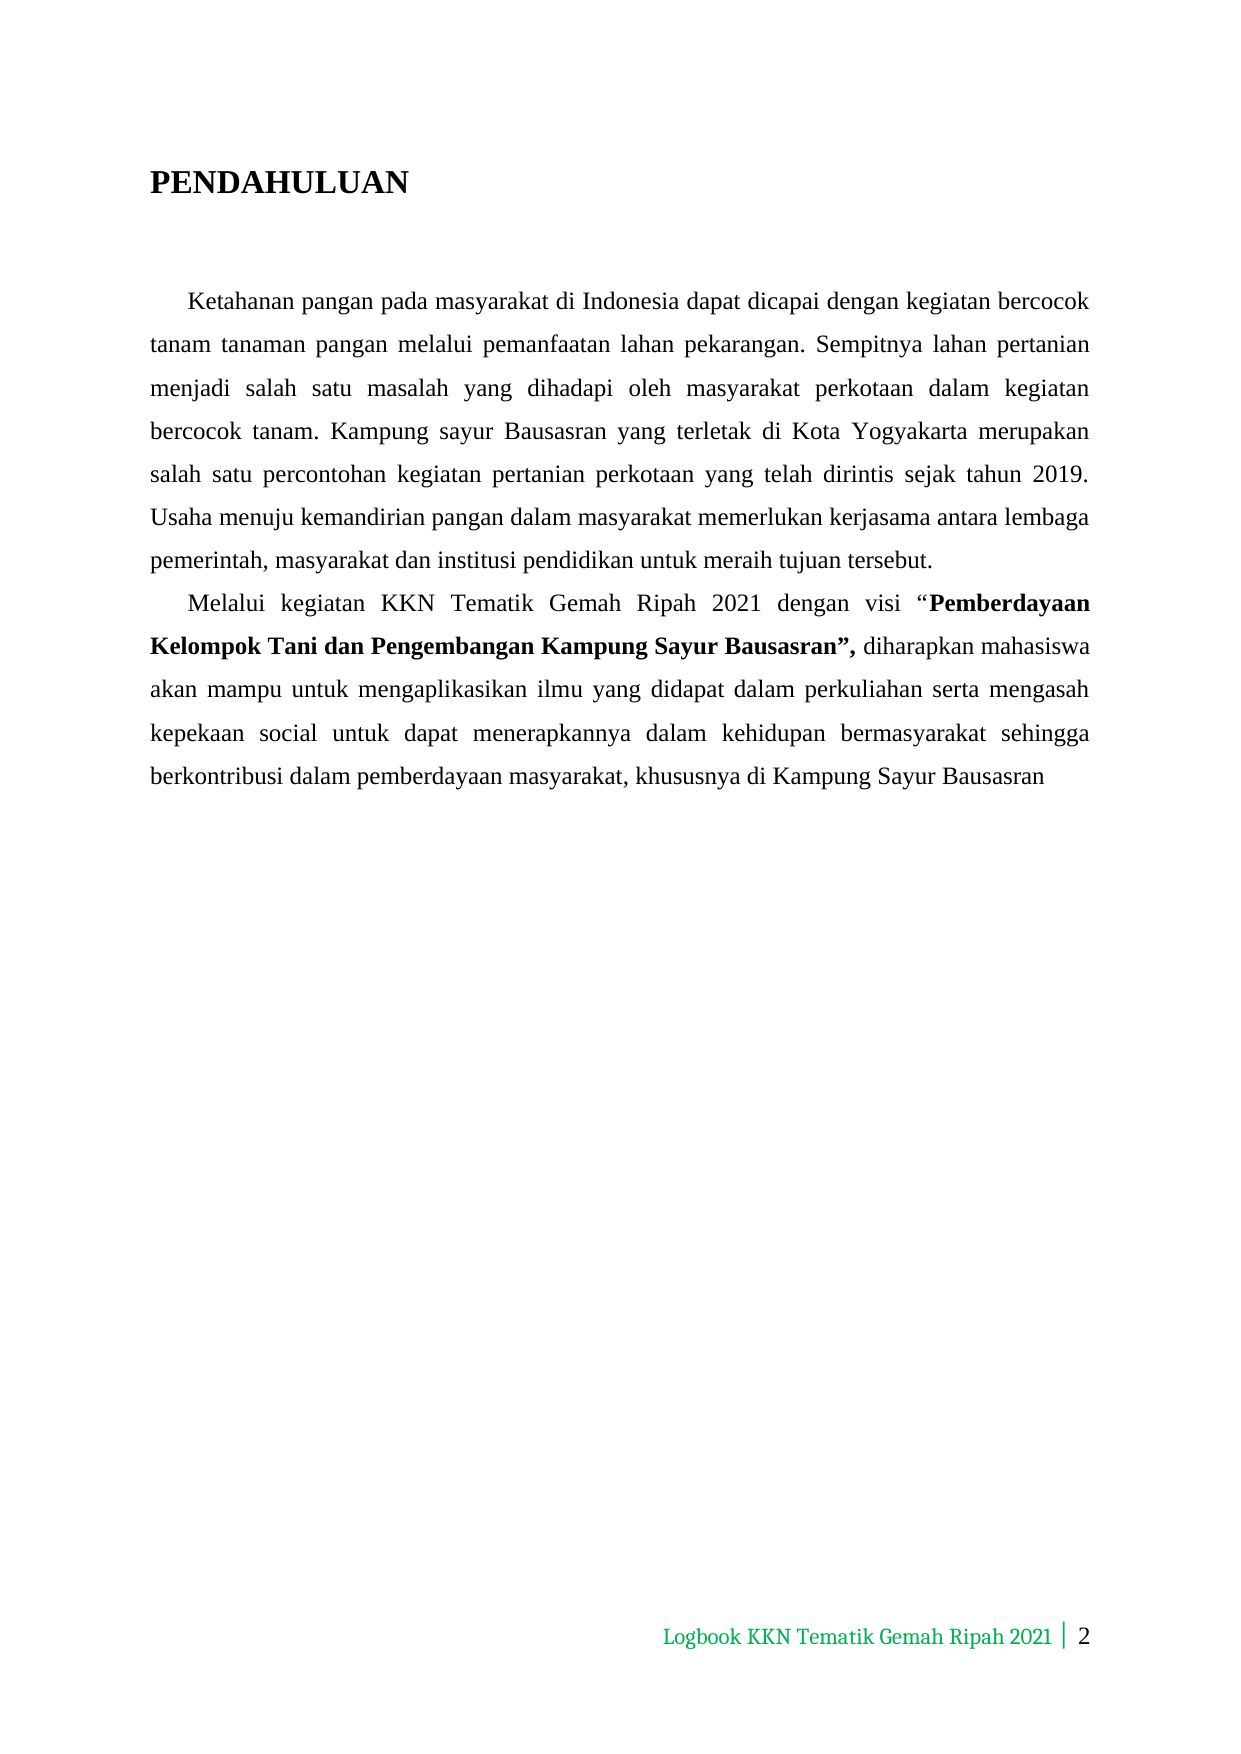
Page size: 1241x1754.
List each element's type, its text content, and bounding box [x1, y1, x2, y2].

subtitle PENDAHULUAN [150, 162, 1090, 201]
list Ketahanan pangan pada masyarakat di Indonesia dapat dicapai dengan kegiatan bercocok tanam tanaman pangan melalui pemanfaatan lahan pekarangan. Sempitnya lahan pertanian menjadi salah satu masalah yang dihadapi oleh masyarakat perkotaan dalam kegiatan bercocok tanam. Kampung sayur Bausasran yang terletak di Kota Yogyakarta merupakan salah satu percontohan kegiatan pertanian perkotaan yang telah dirintis sejak tahun 2019. Usaha menuju kemandirian pangan dalam masyarakat memerlukan kerjasama antara lembaga pemerintah, masyarakat dan institusi pendidikan untuk meraih tujuan tersebut. [150, 286, 1090, 574]
list Melalui kegiatan KKN Tematik Gemah Ripah 2021 dengan visi “Pemberdayaan Kelompok Tani dan Pengembangan Kampung Sayur Bausasran”, diharapkan mahasiswa akan mampu untuk mengaplikasikan ilmu yang didapat dalam perkuliahan serta mengasah kepekaan social untuk dapat menerapkannya dalam kehidupan bermasyarakat sehingga berkontribusi dalam pemberdayaan masyarakat, khususnya di Kampung Sayur Bausasran [150, 588, 1090, 789]
